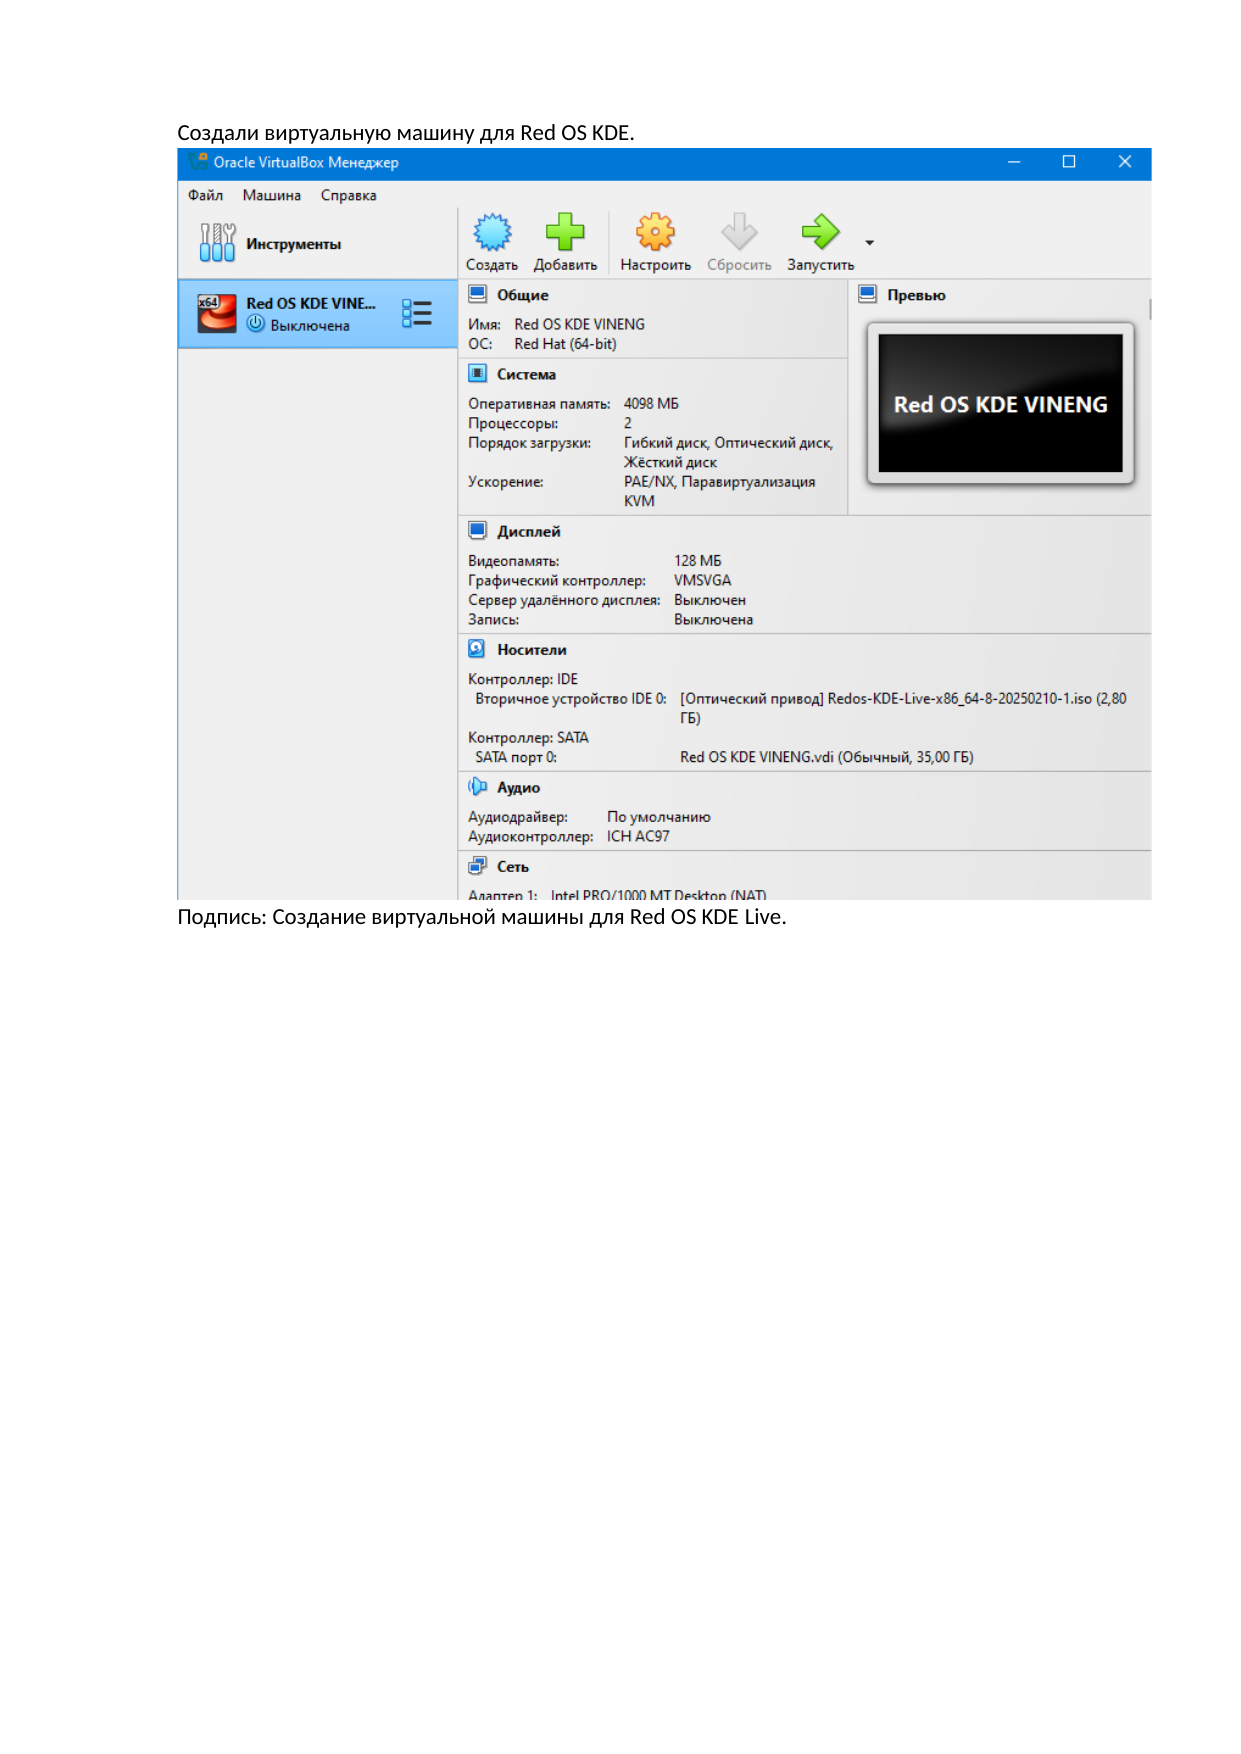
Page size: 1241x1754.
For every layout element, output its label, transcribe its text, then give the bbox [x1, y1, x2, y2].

picture [177, 148, 1152, 900]
text Создали виртуальную машину для Red OS KDE. Подпись: Создание виртуальной машины для Red OS KDE Live. [177, 118, 1152, 148]
text Создали виртуальную машину для Red OS KDE. Подпись: Создание виртуальной машины для Red OS KDE Live. [177, 900, 1152, 930]
